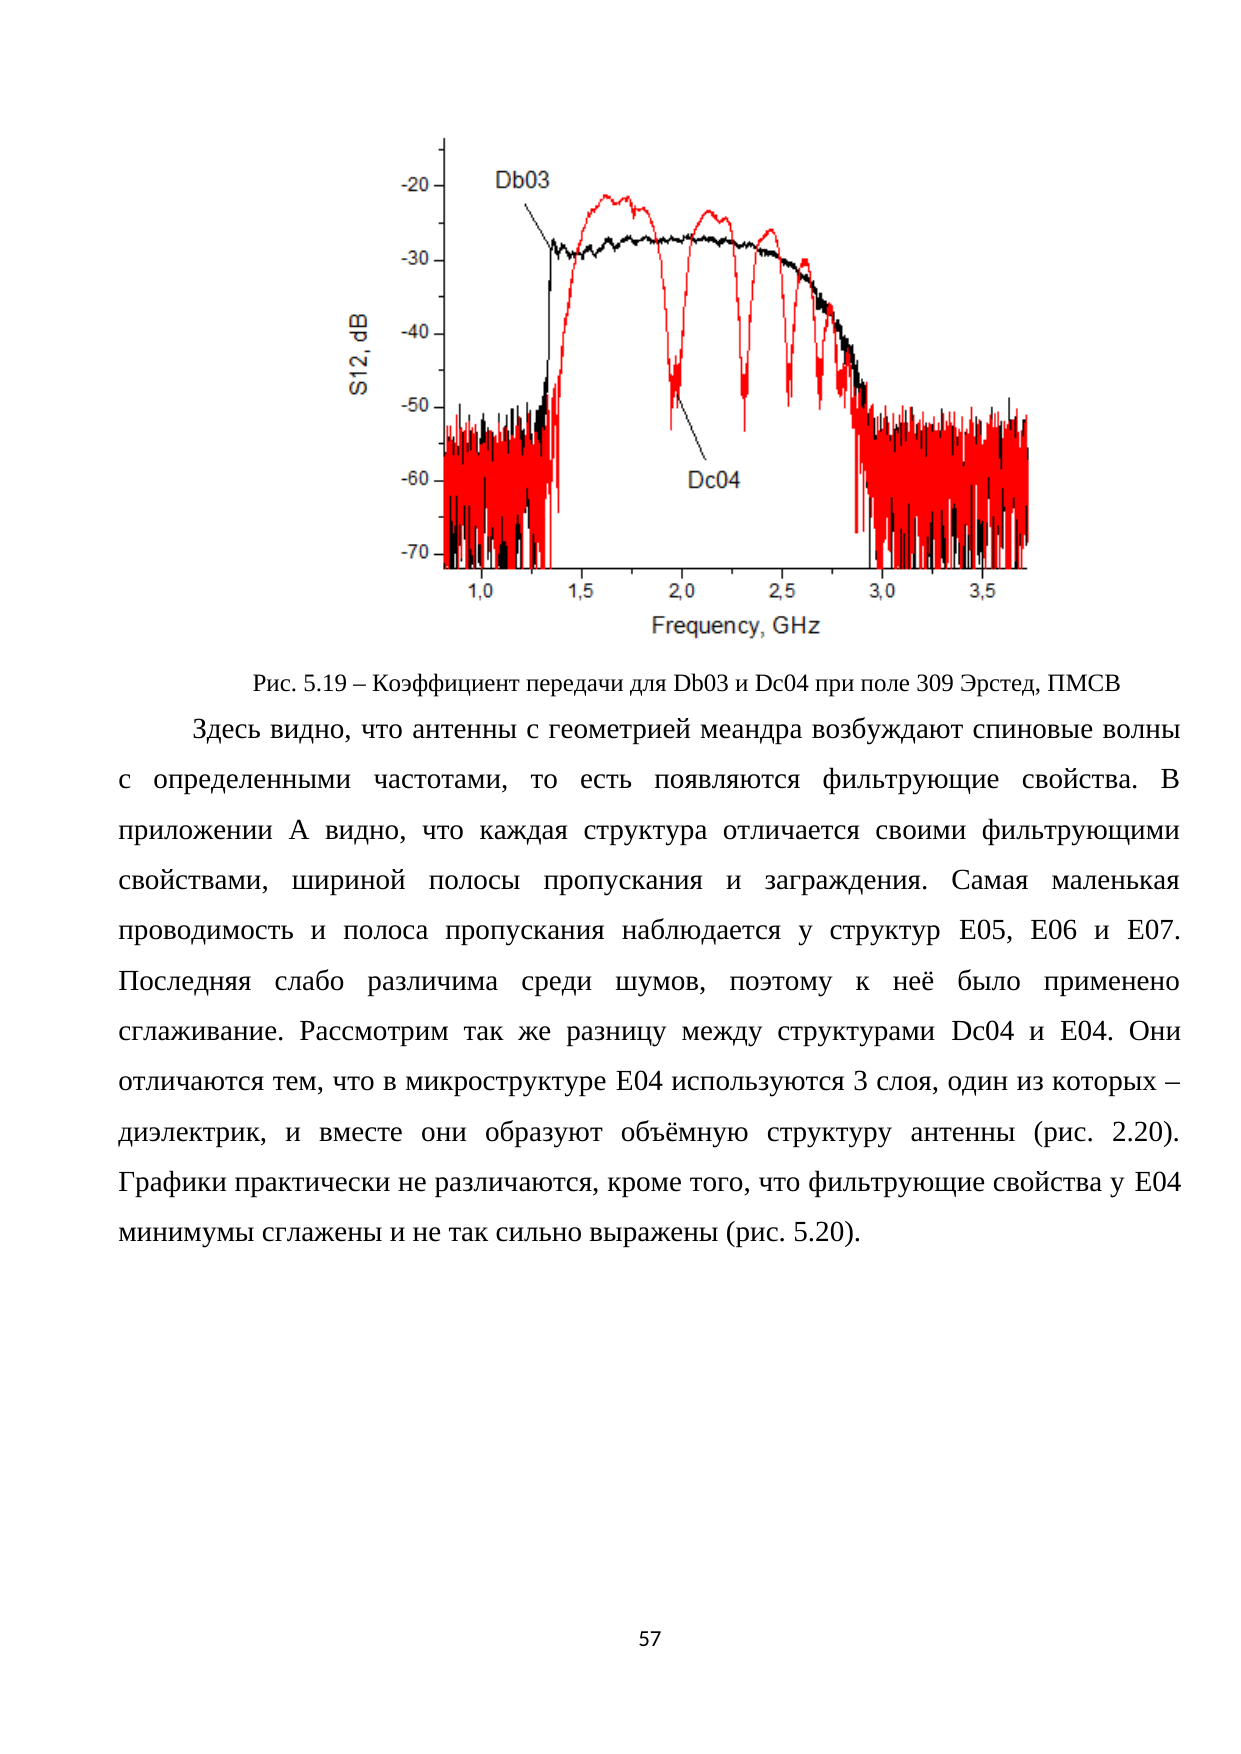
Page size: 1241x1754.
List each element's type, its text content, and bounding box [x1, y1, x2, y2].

text Рис. 5.19 – Коэффициент передачи для Db03 и Dc04 при поле 309 Эрстед, ПМСВ [118, 668, 1181, 697]
text Здесь видно, что антенны с геометрией меандра возбуждают спиновые волны с определенными частотами, то есть появляются фильтрующие свойства. В приложении А видно, что каждая структура отличается своими фильтрующими свойствами, шириной полосы пропускания и заграждения. Самая маленькая проводимость и полоса пропускания наблюдается у структур E05, E06 и E07. Последняя слабо различима среди шумов, поэтому к неё было применено сглаживание. Рассмотрим так же разницу между структурами Dс04 и E04. Они отличаются тем, что в микроструктуре E04 используются 3 слоя, один из которых – диэлектрик, и вместе они образуют объёмную структуру антенны (рис. 2.20). Графики практически не различаются, кроме того, что фильтрующие свойства у E04 минимумы сглажены и не так сильно выражены (рис. 5.20). [118, 711, 1181, 1248]
picture [331, 118, 1043, 654]
